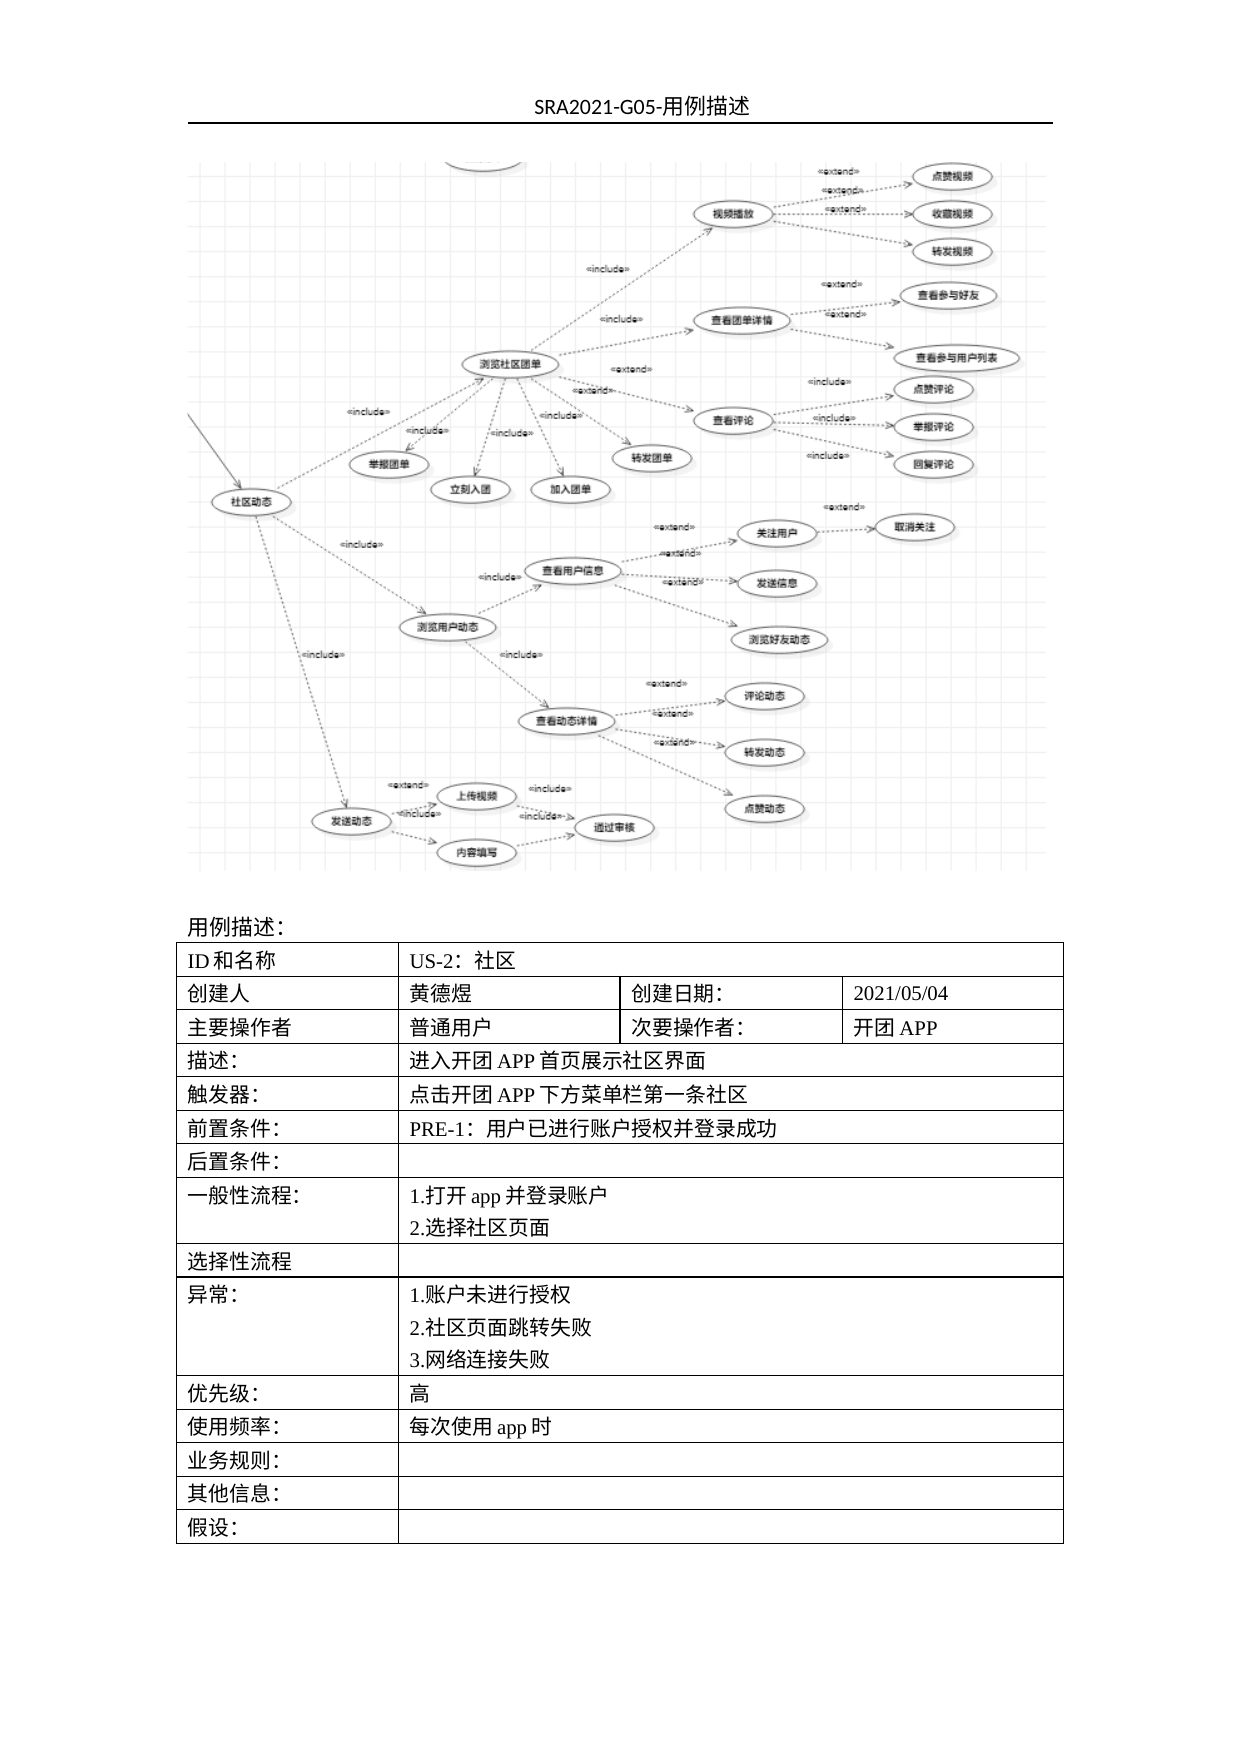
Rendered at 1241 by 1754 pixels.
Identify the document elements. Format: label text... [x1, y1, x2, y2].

table_cell 使用频率： [177, 1410, 398, 1442]
table_cell 创建日期： [621, 977, 842, 1009]
table_cell 1.打开app并登录账户 2.选择社区页面 [399, 1178, 1063, 1243]
table_cell 假设： [177, 1510, 398, 1543]
table_cell 优先级： [177, 1376, 398, 1408]
table_cell 前置条件： [177, 1111, 398, 1143]
table_cell 开团APP [843, 1010, 1063, 1043]
table_cell [399, 1443, 1063, 1476]
table_cell 进入开团APP首页展示社区界面 [399, 1044, 1063, 1076]
table_cell [399, 1510, 1063, 1543]
table_cell PRE-1：用户已进行账户授权并登录成功 [399, 1111, 1063, 1143]
table_cell 描述： [177, 1044, 398, 1076]
table_cell 点击开团APP下方菜单栏第一条社区 [399, 1077, 1063, 1110]
table_cell [399, 1144, 1063, 1177]
table_cell 黄德煜 [399, 977, 619, 1009]
table_header ID和名称 [177, 943, 398, 976]
table_cell 一般性流程： [177, 1178, 398, 1243]
table_cell 主要操作者 [177, 1010, 398, 1043]
table_header US-2：社区 [399, 943, 1063, 976]
table_cell 异常： [177, 1278, 398, 1375]
table_cell 触发器： [177, 1077, 398, 1110]
table_cell 业务规则： [177, 1443, 398, 1476]
table_cell 后置条件： [177, 1144, 398, 1177]
table_cell 2021/05/04 [843, 977, 1063, 1009]
table_cell 普通用户 [399, 1010, 619, 1043]
table_cell 次要操作者： [621, 1010, 842, 1043]
table_cell 1.账户未进行授权 2.社区页面跳转失败 3.网络连接失败 [399, 1278, 1063, 1375]
table_cell 高 [399, 1376, 1063, 1408]
table_cell 其他信息： [177, 1477, 398, 1509]
table_cell 选择性流程 [177, 1244, 398, 1276]
table_cell [399, 1244, 1063, 1276]
text 用例描述： [187, 909, 1053, 942]
picture [187, 162, 1047, 871]
table_cell [399, 1477, 1063, 1509]
table_cell 每次使用app时 [399, 1410, 1063, 1442]
table_cell 创建人 [177, 977, 398, 1009]
